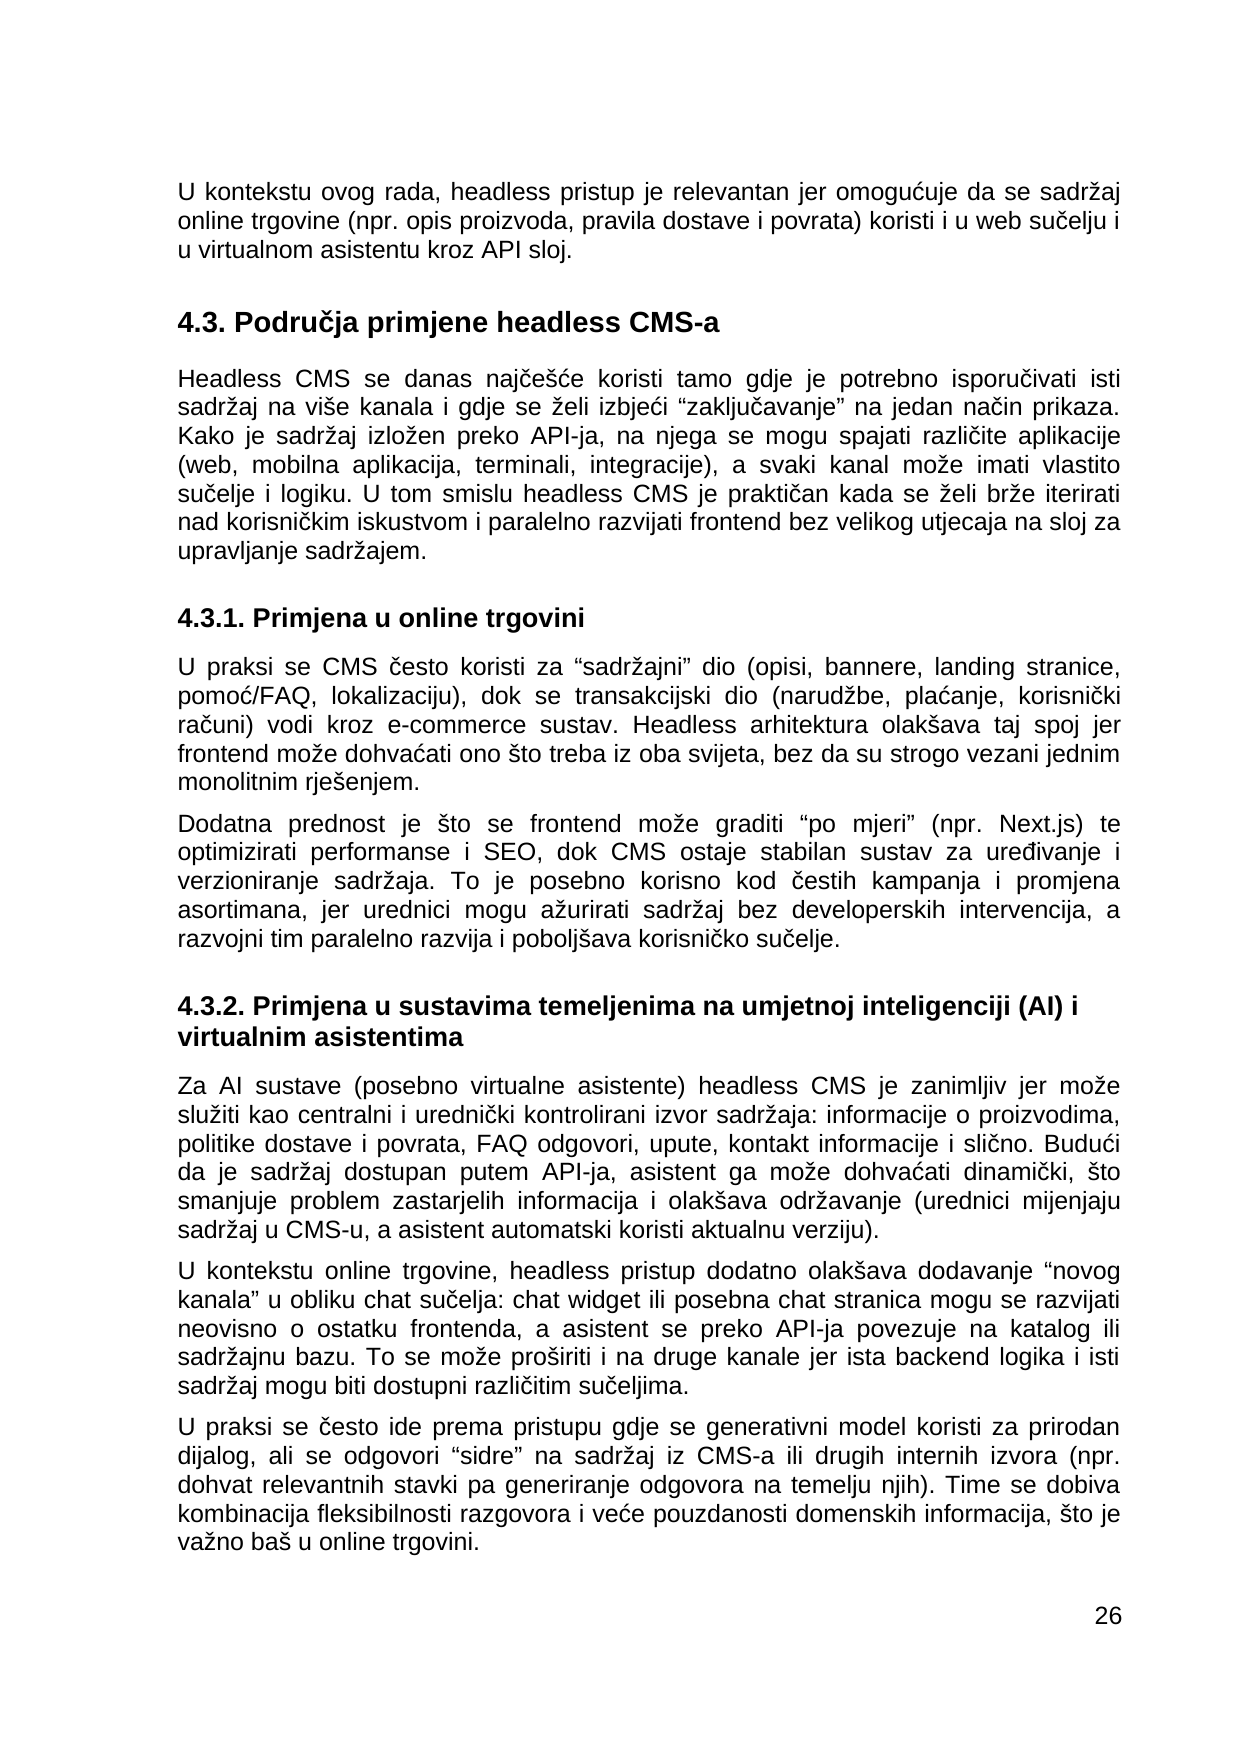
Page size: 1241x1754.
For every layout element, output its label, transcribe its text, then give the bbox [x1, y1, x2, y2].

subtitle 4.3. Područja primjene headless CMS-a [177, 305, 1122, 339]
subtitle 4.3.1. Primjena u online trgovini [177, 602, 1122, 634]
text U kontekstu ovog rada, headless pristup je relevantan jer omogućuje da se sadržaj online trgovine (npr. opis proizvoda, pravila dostave i povrata) koristi i u web sučelju i u virtualnom asistentu kroz API sloj. [177, 177, 1122, 263]
text U praksi se često ide prema pristupu gdje se generativni model koristi za prirodan dijalog, ali se odgovori “sidre” na sadržaj iz CMS-a ili drugih internih izvora (npr. dohvat relevantnih stavki pa generiranje odgovora na temelju njih). Time se dobiva kombinacija fleksibilnosti razgovora i veće pouzdanosti domenskih informacija, što je važno baš u online trgovini. [177, 1412, 1122, 1556]
text U kontekstu online trgovine, headless pristup dodatno olakšava dodavanje “novog kanala” u obliku chat sučelja: chat widget ili posebna chat stranica mogu se razvijati neovisno o ostatku frontenda, a asistent se preko API-ja povezuje na katalog ili sadržajnu bazu. To se može proširiti i na druge kanale jer ista backend logika i isti sadržaj mogu biti dostupni različitim sučeljima. [177, 1256, 1122, 1400]
subtitle 4.3.2. Primjena u sustavima temeljenima na umjetnoj inteligenciji (AI) i virtualnim asistentima [177, 990, 1122, 1052]
text Headless CMS se danas najčešće koristi tamo gdje je potrebno isporučivati isti sadržaj na više kanala i gdje se želi izbjeći “zaključavanje” na jedan način prikaza. Kako je sadržaj izložen preko API-ja, na njega se mogu spajati različite aplikacije (web, mobilna aplikacija, terminali, integracije), a svaki kanal može imati vlastito sučelje i logiku. U tom smislu headless CMS je praktičan kada se želi brže iterirati nad korisničkim iskustvom i paralelno razvijati frontend bez velikog utjecaja na sloj za upravljanje sadržajem. [177, 364, 1122, 565]
text U praksi se CMS često koristi za “sadržajni” dio (opisi, bannere, landing stranice, pomoć/FAQ, lokalizaciju), dok se transakcijski dio (narudžbe, plaćanje, korisnički računi) vodi kroz e-commerce sustav. Headless arhitektura olakšava taj spoj jer frontend može dohvaćati ono što treba iz oba svijeta, bez da su strogo vezani jednim monolitnim rješenjem. [177, 652, 1122, 796]
text Dodatna prednost je što se frontend može graditi “po mjeri” (npr. Next.js) te optimizirati performanse i SEO, dok CMS ostaje stabilan sustav za uređivanje i verzioniranje sadržaja. To je posebno korisno kod čestih kampanja i promjena asortimana, jer urednici mogu ažurirati sadržaj bez developerskih intervencija, a razvojni tim paralelno razvija i poboljšava korisničko sučelje. [177, 809, 1122, 952]
text Za AI sustave (posebno virtualne asistente) headless CMS je zanimljiv jer može služiti kao centralni i urednički kontrolirani izvor sadržaja: informacije o proizvodima, politike dostave i povrata, FAQ odgovori, upute, kontakt informacije i slično. Budući da je sadržaj dostupan putem API-ja, asistent ga može dohvaćati dinamički, što smanjuje problem zastarjelih informacija i olakšava održavanje (urednici mijenjaju sadržaj u CMS-u, a asistent automatski koristi aktualnu verziju). [177, 1071, 1122, 1244]
